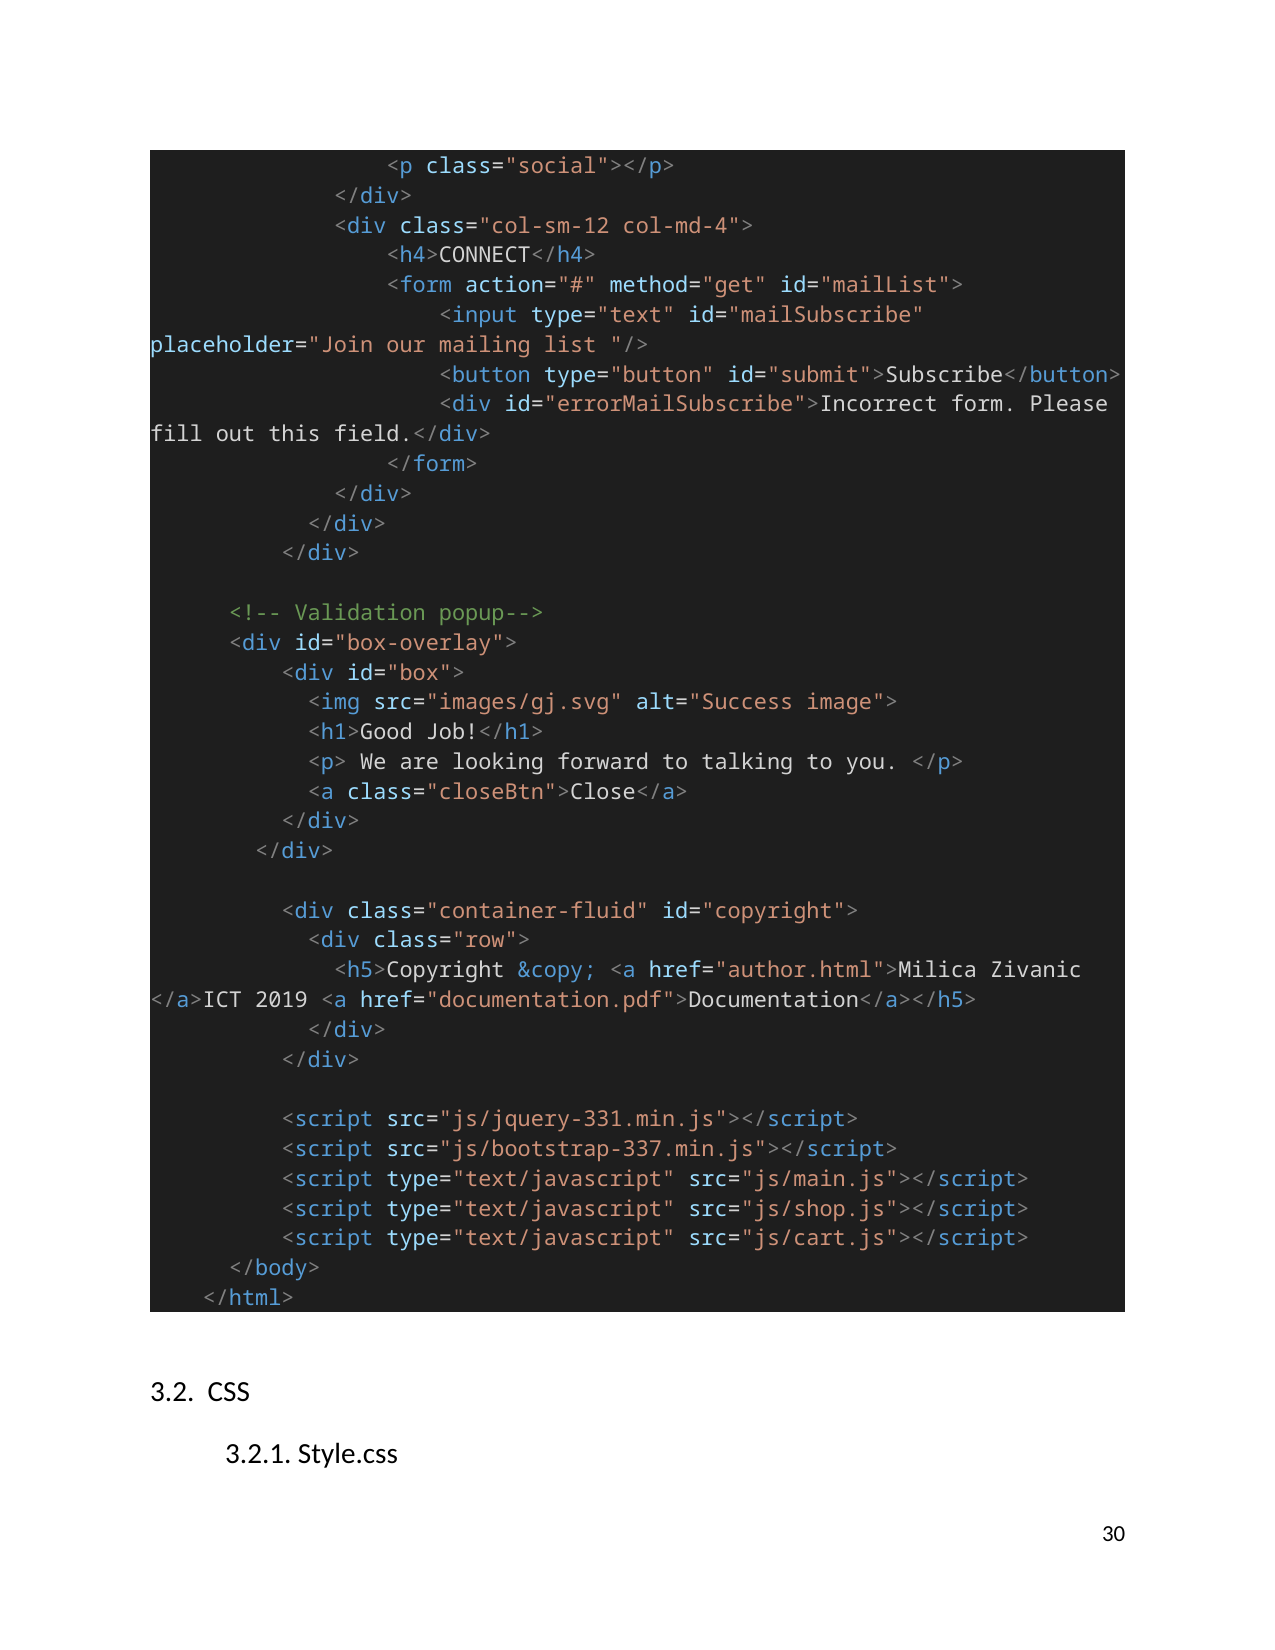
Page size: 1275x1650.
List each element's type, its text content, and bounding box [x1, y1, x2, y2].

text <img src="images/gj.svg" alt="Success image"> [150, 686, 1125, 716]
text </body> [150, 1252, 1125, 1282]
text </html> [150, 1282, 1125, 1312]
text </div> [150, 1044, 1125, 1073]
text <script type="text/javascript" src="js/shop.js"></script> [150, 1192, 1125, 1222]
text <input type="text" id="mailSubscribe" placeholder="Join our mailing list "/> [150, 299, 1125, 358]
text </div> [150, 805, 1125, 835]
text <div id="box-overlay"> [150, 627, 1125, 656]
text <!-- Validation popup--> [150, 597, 1125, 627]
text </div> [150, 1014, 1125, 1044]
text </div> [150, 507, 1125, 537]
text <h4>CONNECT</h4> [150, 239, 1125, 269]
text <script src="js/jquery-331.min.js"></script> [150, 1103, 1125, 1133]
text </div> [150, 537, 1125, 567]
text 3.2.1. Style.css [150, 1435, 1125, 1471]
text </div> [150, 180, 1125, 209]
text <div class="container-fluid" id="copyright"> [150, 895, 1125, 924]
text 3.2. CSS [150, 1373, 1125, 1409]
text <a class="closeBtn">Close</a> [150, 776, 1125, 805]
text <div class="col-sm-12 col-md-4"> [150, 209, 1125, 239]
text <h5>Copyright &copy; <a href="author.html">Milica Zivanic </a>ICT 2019 <a href="documentation.pdf">Documentation</a></h5> [150, 954, 1125, 1014]
text <div id="box"> [150, 656, 1125, 686]
text <script type="text/javascript" src="js/main.js"></script> [150, 1163, 1125, 1192]
text <p> We are looking forward to talking to you. </p> [150, 746, 1125, 776]
text </form> [150, 448, 1125, 478]
text <form action="#" method="get" id="mailList"> [150, 269, 1125, 299]
text <div id="errorMailSubscribe">Incorrect form. Please fill out this field.</div> [150, 388, 1125, 448]
text <h1>Good Job!</h1> [150, 716, 1125, 746]
text <script src="js/bootstrap-337.min.js"></script> [150, 1133, 1125, 1163]
text <button type="button" id="submit">Subscribe</button> [150, 358, 1125, 388]
text <p class="social"></p> [150, 150, 1125, 180]
text <script type="text/javascript" src="js/cart.js"></script> [150, 1222, 1125, 1252]
text </div> [150, 478, 1125, 507]
text </div> [150, 835, 1125, 865]
text <div class="row"> [150, 924, 1125, 954]
